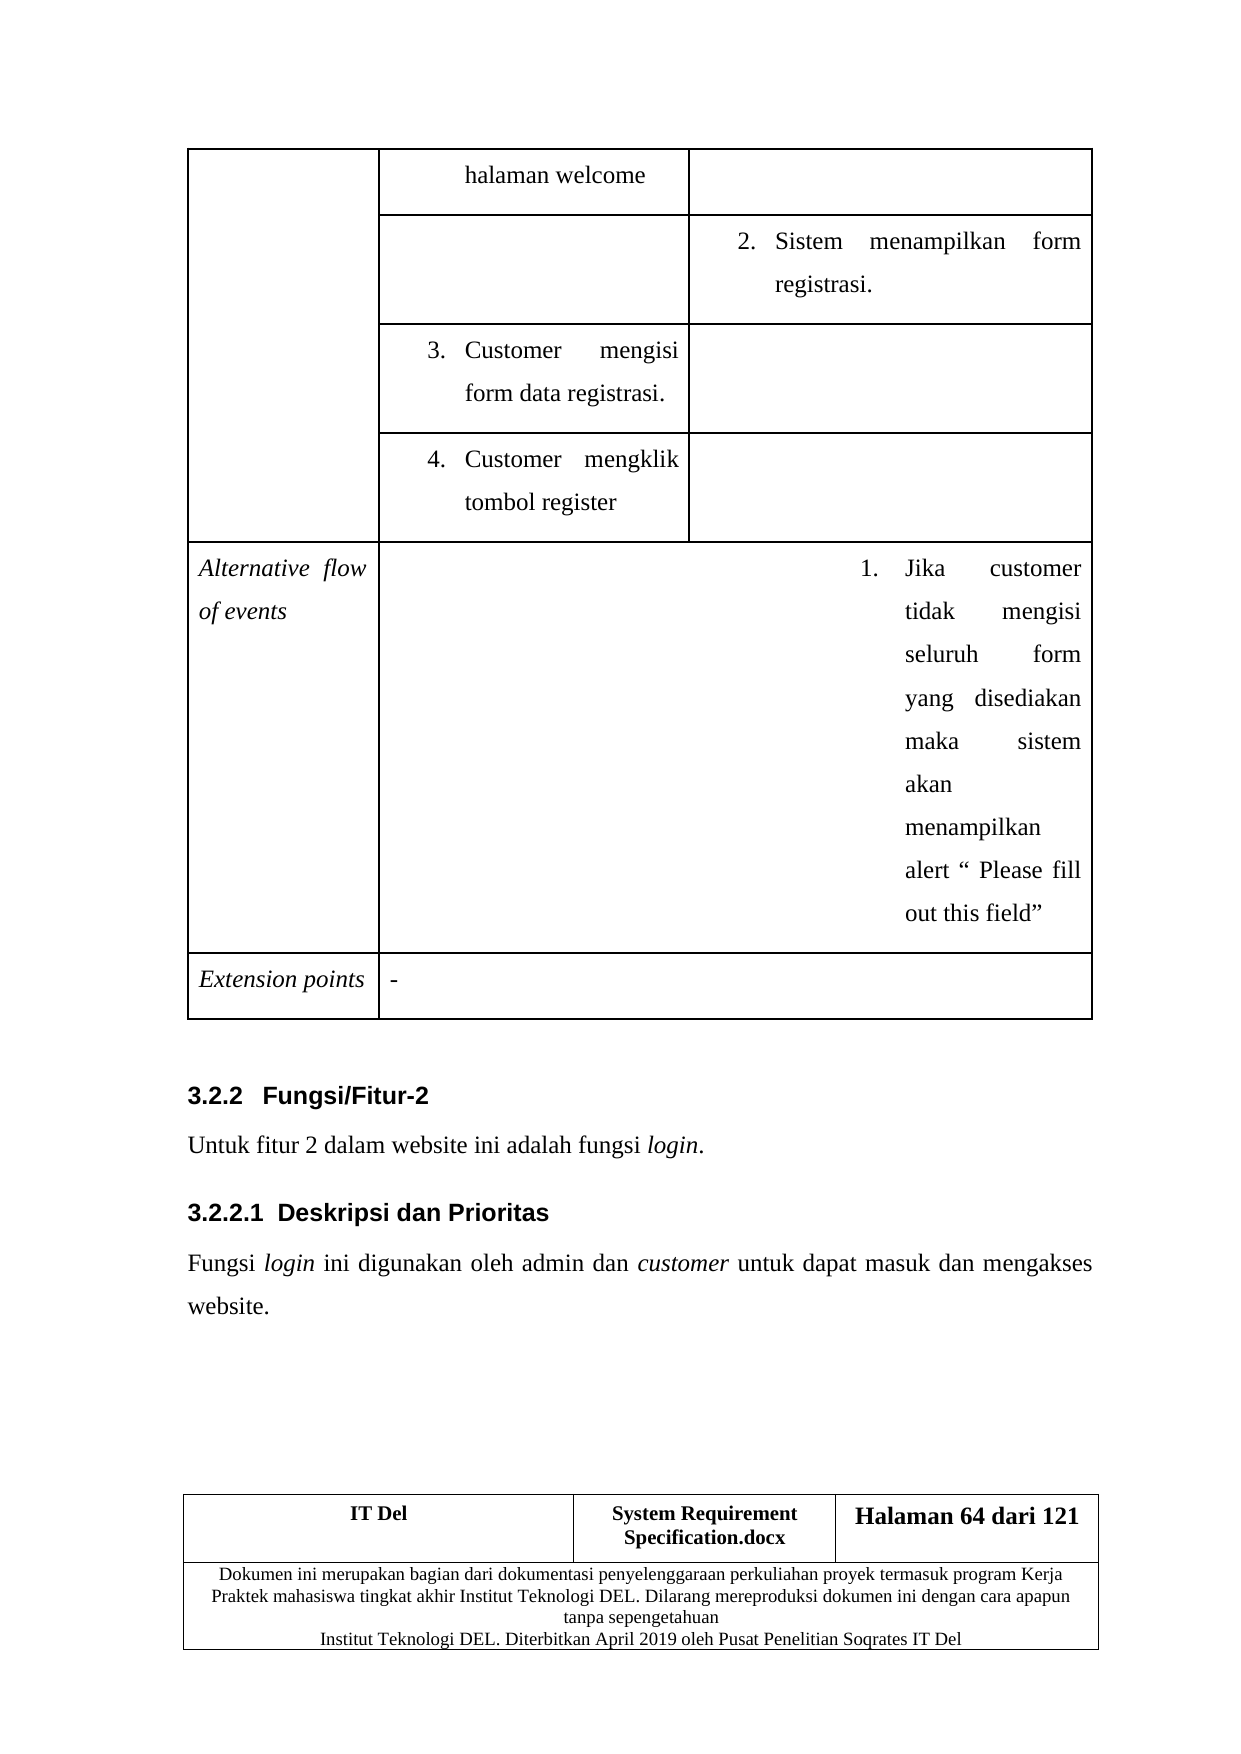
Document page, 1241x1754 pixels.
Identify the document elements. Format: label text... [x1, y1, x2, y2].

table_cell [690, 434, 1091, 541]
table_cell [380, 216, 688, 323]
table_cell Sistem menampilkan form registrasi. [690, 216, 1091, 323]
subtitle Fungsi/Fitur-2 [187, 1081, 1092, 1109]
table_cell [690, 325, 1091, 432]
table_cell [380, 150, 688, 214]
text Fungsi login ini digunakan oleh admin dan customer untuk dapat masuk dan mengakses website. [187, 1248, 1092, 1319]
table_cell Alternative flow of events [189, 543, 378, 952]
table_cell [690, 150, 1091, 214]
table_cell Extension points [189, 954, 378, 1018]
subtitle Deskripsi dan Prioritas [187, 1198, 1092, 1227]
table_cell Customer mengklik tombol register [380, 434, 688, 541]
table_cell Customer mengisi form data registrasi. [380, 325, 688, 432]
table_cell - [380, 954, 1091, 1018]
text Untuk fitur 2 dalam website ini adalah fungsi login. [187, 1130, 1092, 1159]
table_cell Jika customer tidak mengisi seluruh form yang disediakan maka sistem akan menampilkan alert “ Please fill out this field” [380, 543, 1091, 952]
